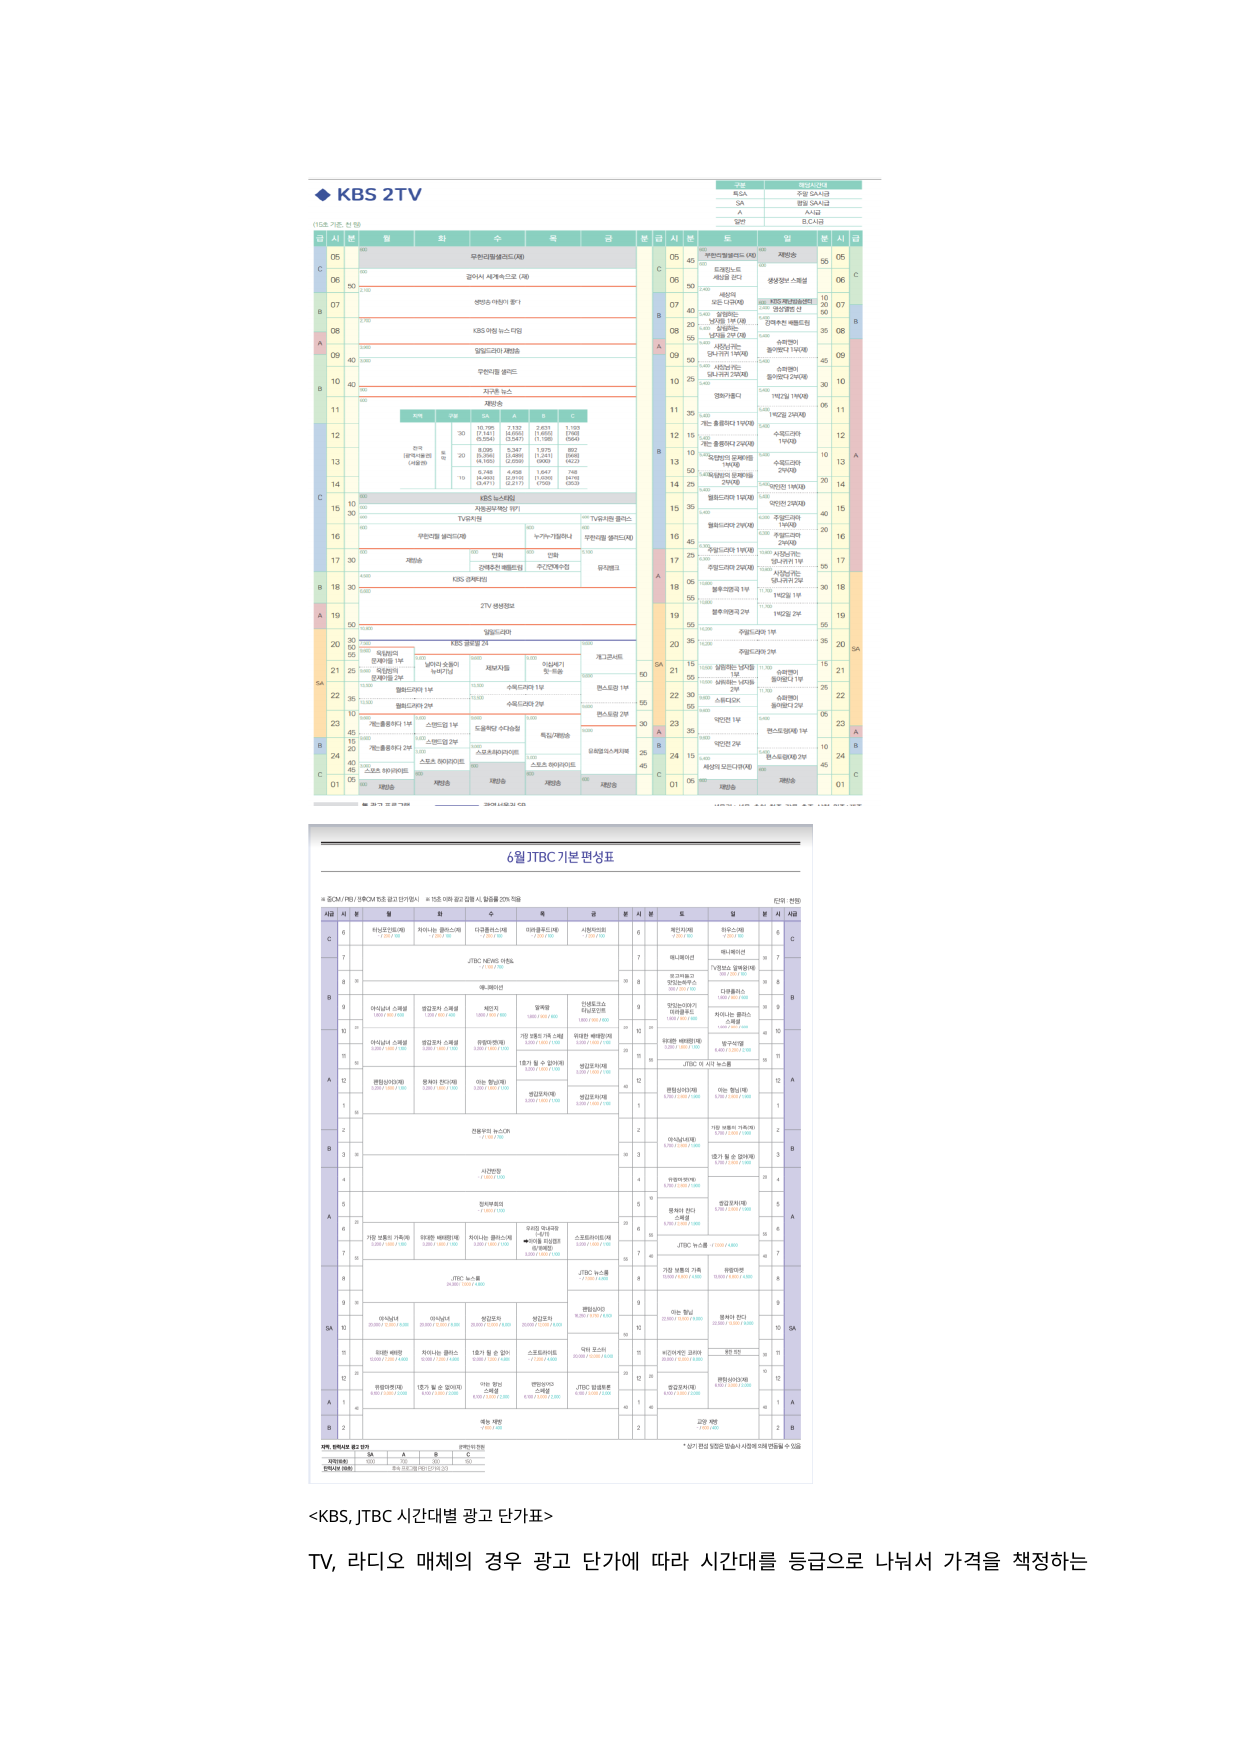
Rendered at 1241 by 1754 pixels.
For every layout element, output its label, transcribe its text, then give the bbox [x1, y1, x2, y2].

picture [308, 824, 813, 1484]
list <KBS, JTBC 시간대별 광고 단가표> [308, 1503, 1090, 1527]
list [308, 1546, 1090, 1576]
picture [308, 177, 882, 806]
